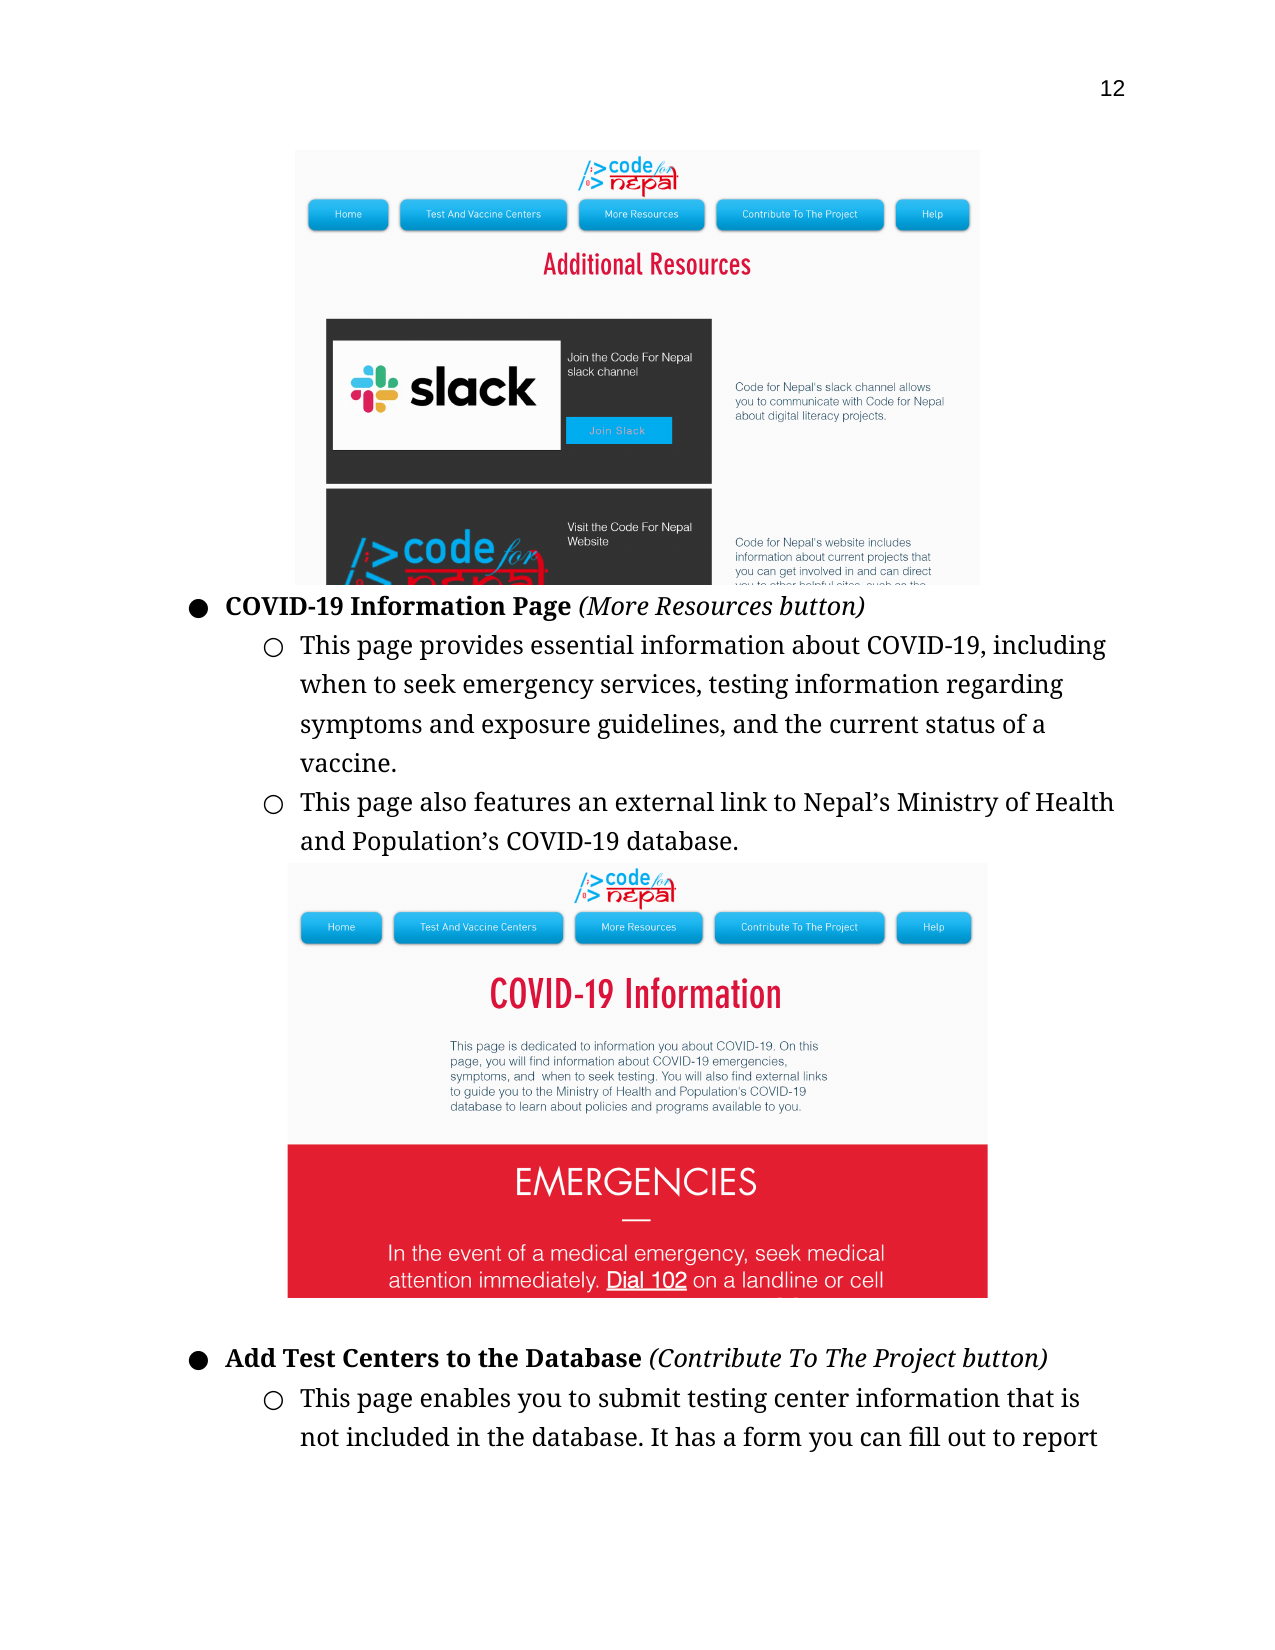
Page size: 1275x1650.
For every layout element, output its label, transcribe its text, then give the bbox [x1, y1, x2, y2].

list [262, 1380, 1125, 1453]
list Add Test Centers to the Database (Contribute To The Project button) [187, 1341, 1125, 1375]
picture [287, 863, 988, 1298]
list This page provides essential information about COVID-19, including when to seek emergency services, testing information regarding symptoms and exposure guidelines, and the current status of a vaccine. [262, 628, 1125, 779]
list This page also features an external link to Nepal’s Ministry of Health and Population’s COVID-19 database. [262, 785, 1125, 858]
picture [295, 150, 980, 585]
list COVID-19 Information Page (More Resources button) [187, 589, 1125, 623]
